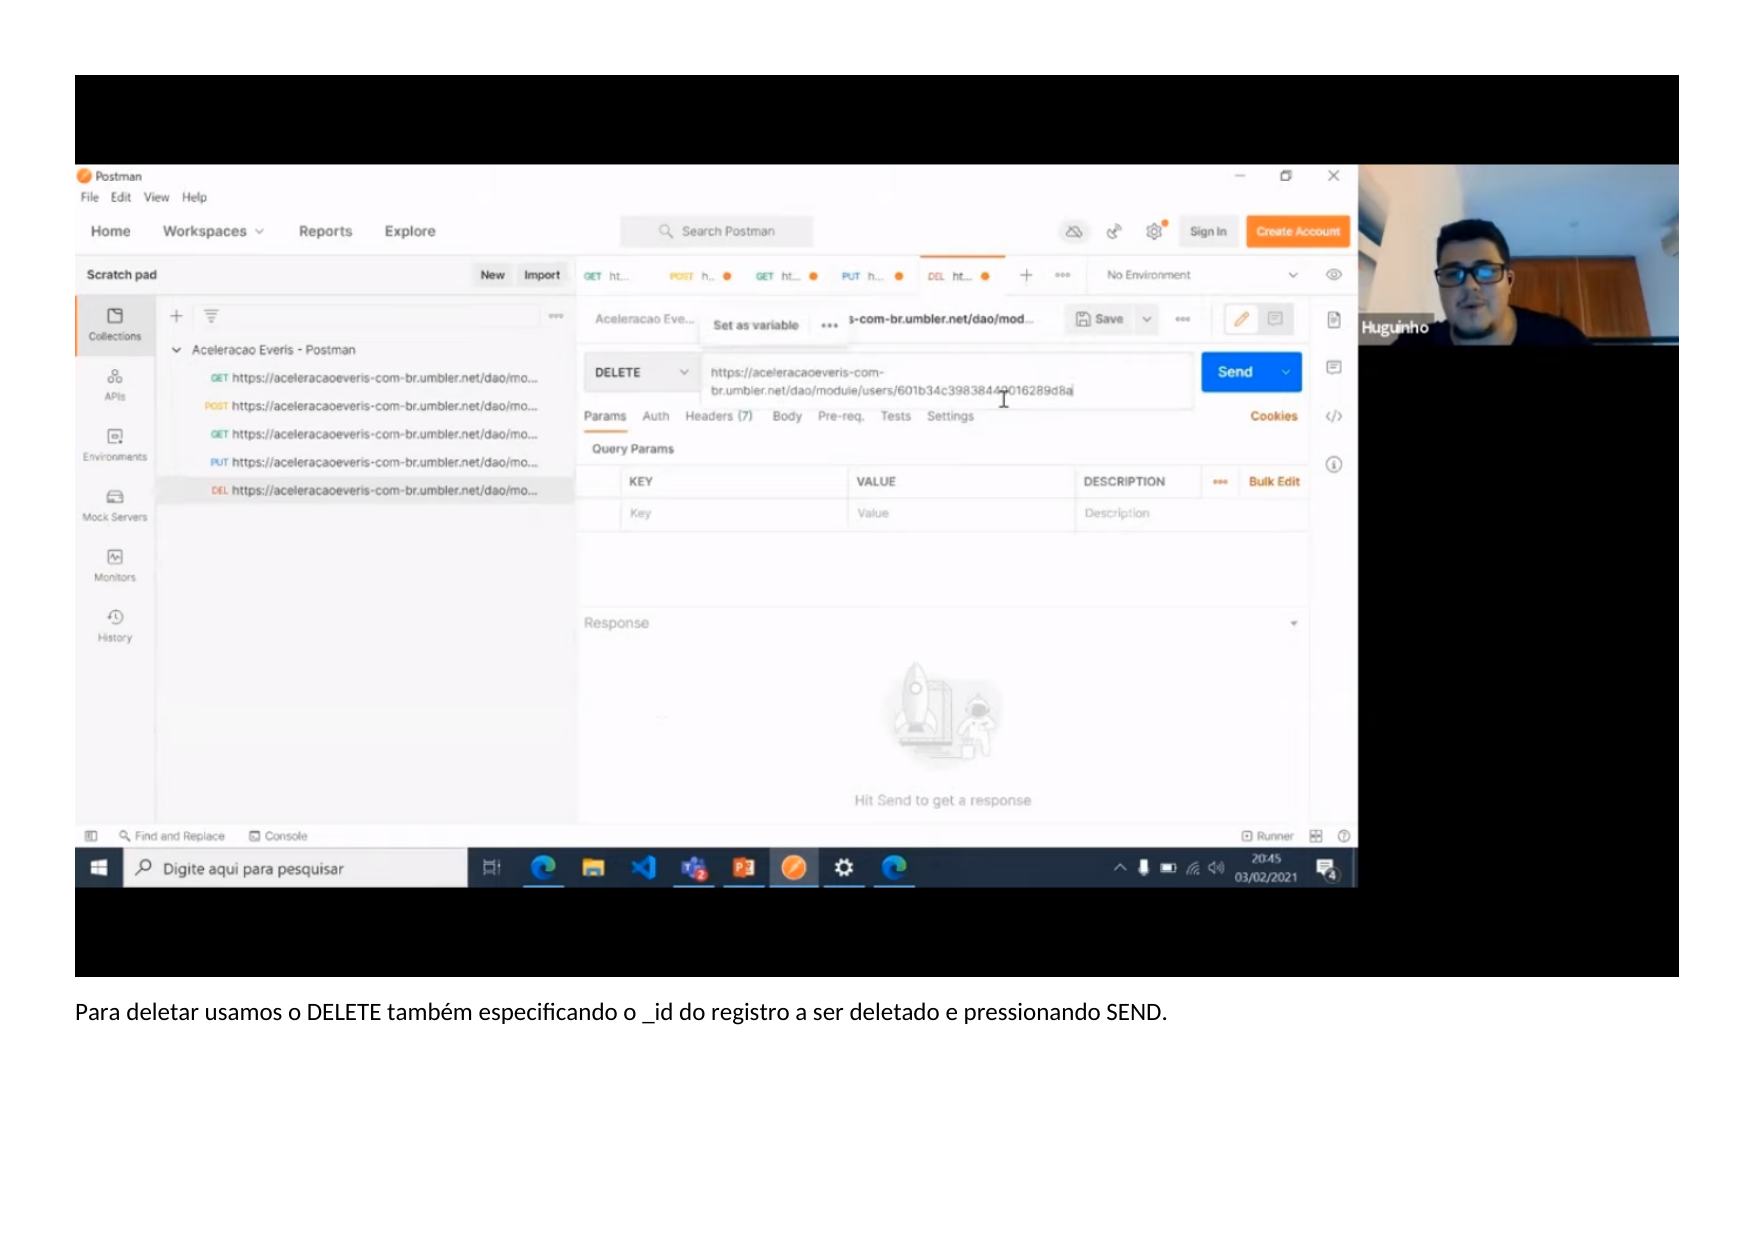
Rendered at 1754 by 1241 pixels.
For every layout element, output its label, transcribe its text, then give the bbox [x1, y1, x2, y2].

text Para deletar usamos o DELETE também especificando o _id do registro a ser deletado e pressionando SEND. [75, 996, 1679, 1026]
picture [75, 75, 1679, 977]
